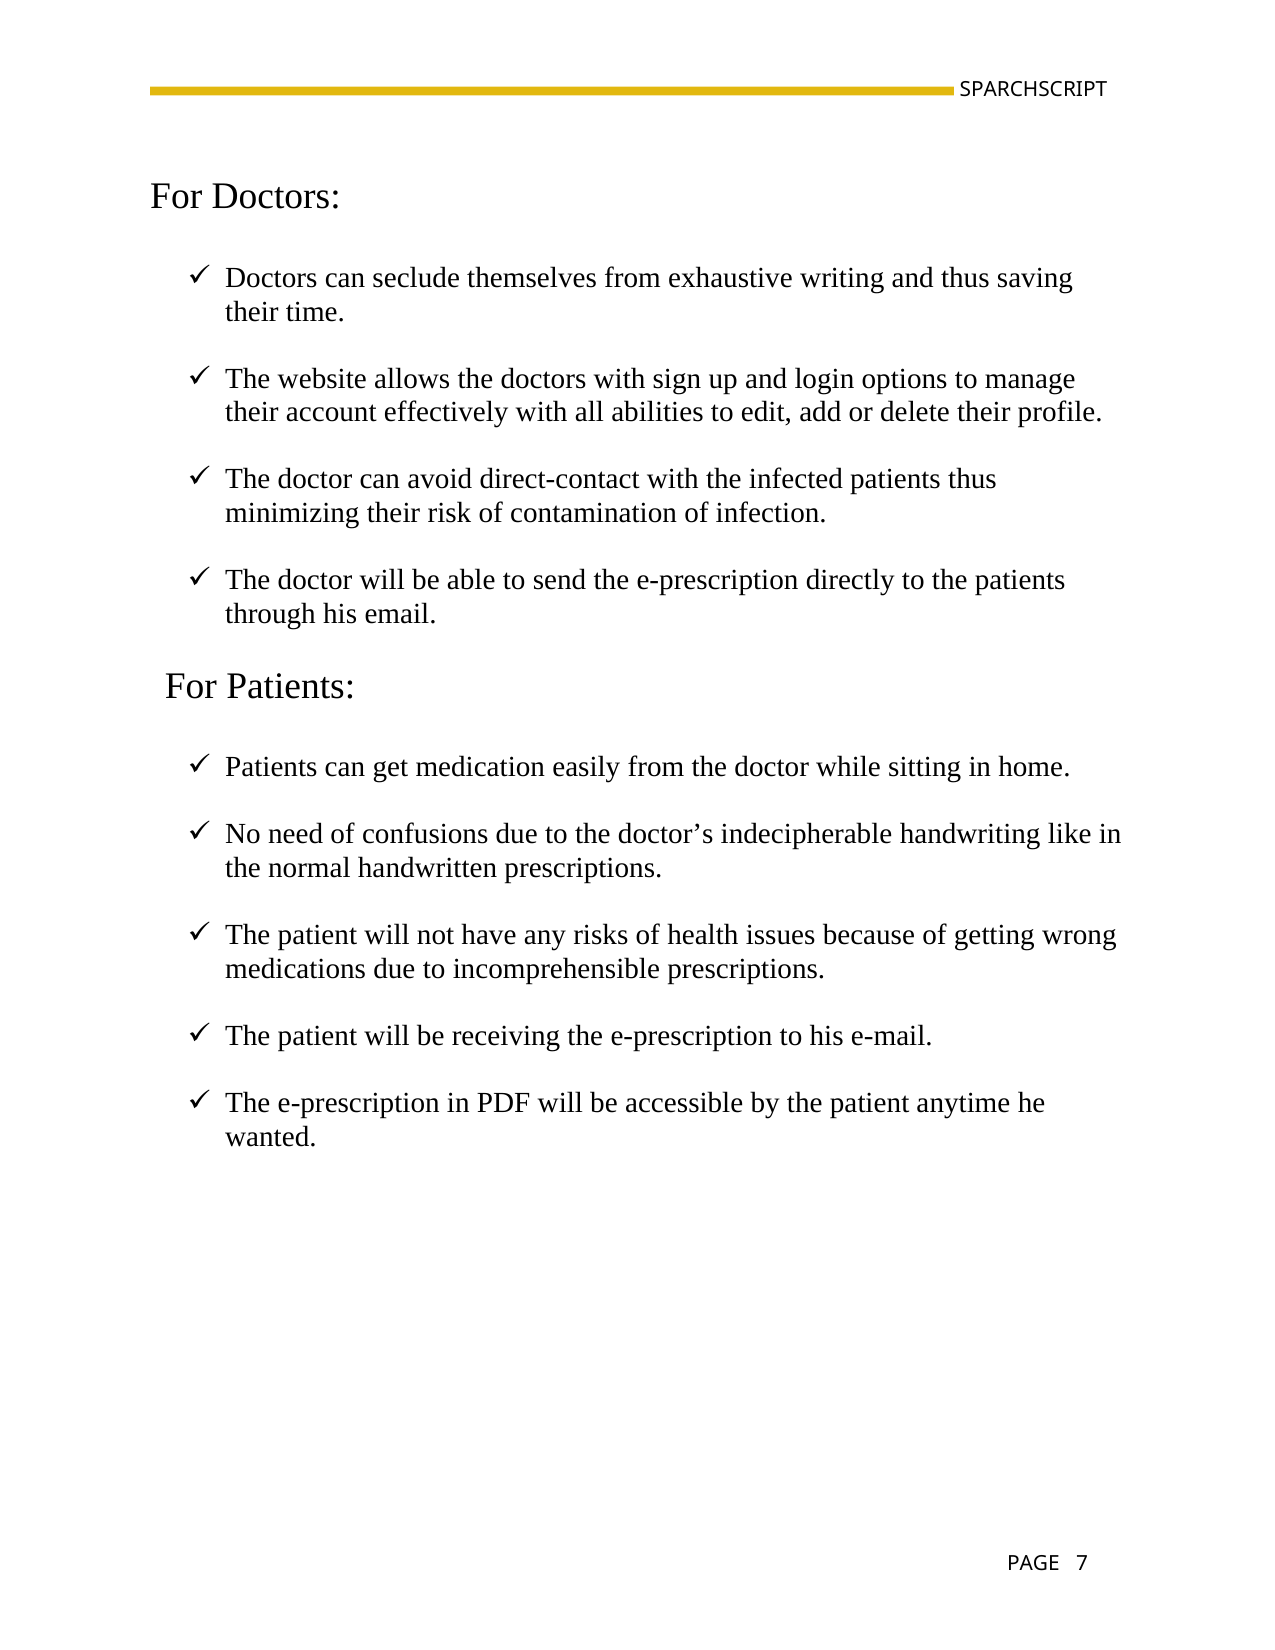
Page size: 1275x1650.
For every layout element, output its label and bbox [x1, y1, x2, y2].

table_header [150, 131, 1124, 1364]
